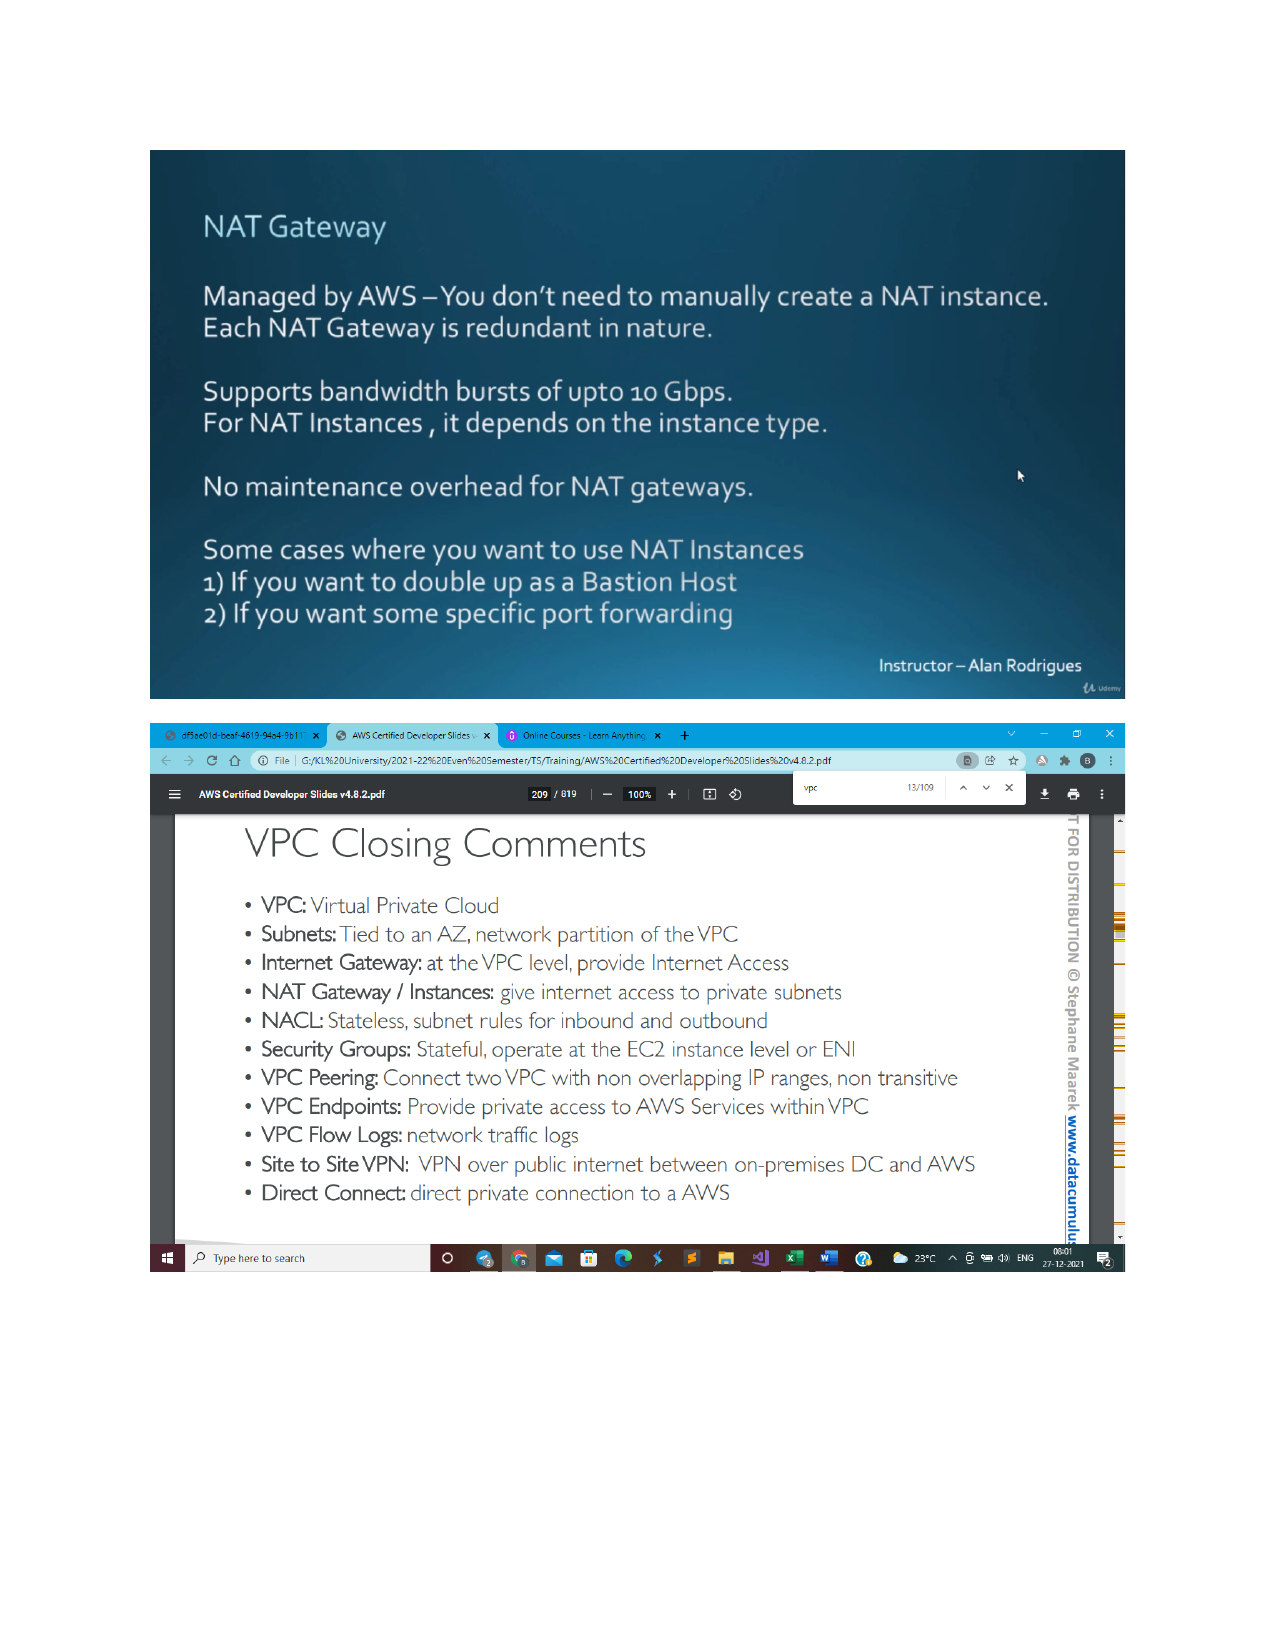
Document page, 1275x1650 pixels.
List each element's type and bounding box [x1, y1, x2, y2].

picture [507, 731, 517, 740]
picture [150, 723, 1125, 1272]
picture [150, 150, 1125, 699]
